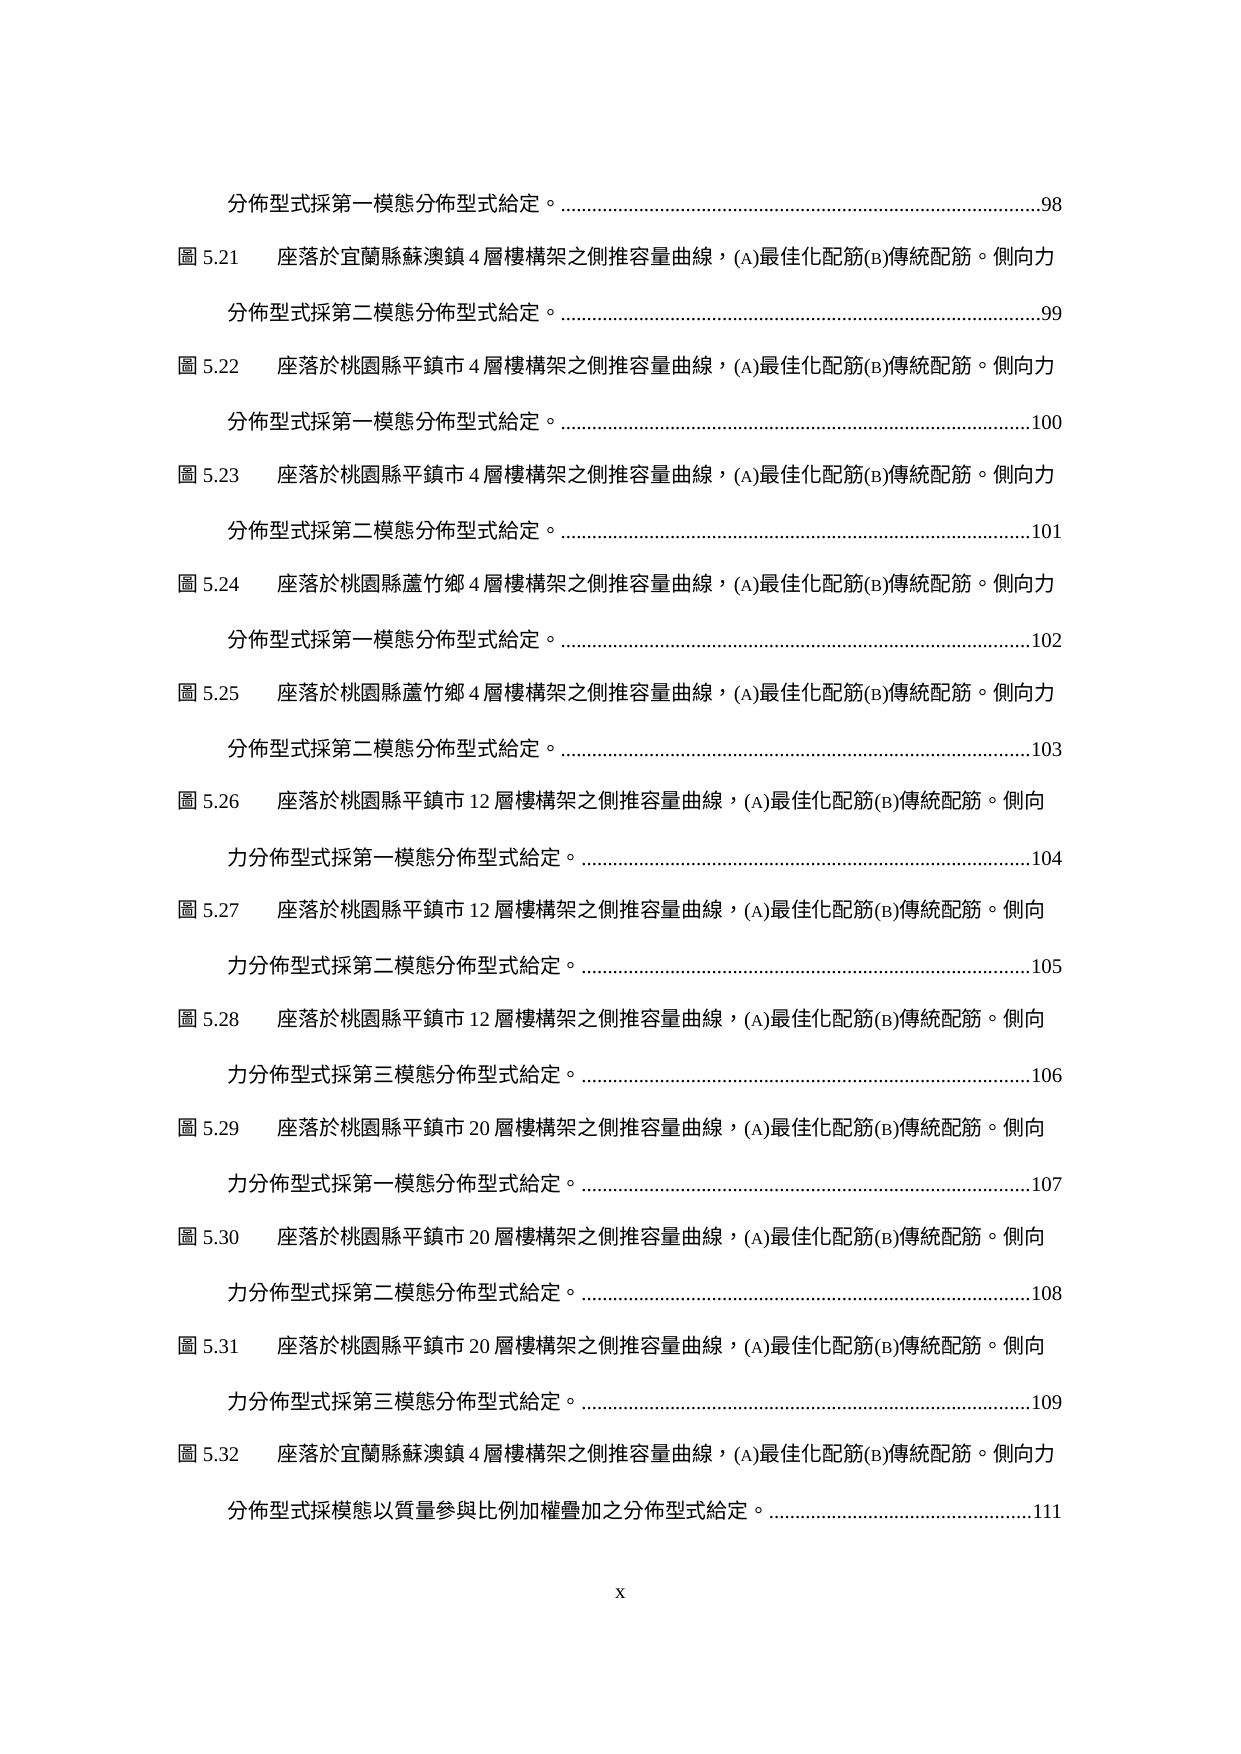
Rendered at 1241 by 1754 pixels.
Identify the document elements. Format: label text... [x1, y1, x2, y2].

text 圖 5.24 座落於桃園縣蘆竹鄉4層樓構架之側推容量曲線，(a)最佳化配筋(b)傳統配筋。側向力分佈型式採第一模態分佈型式給定。 102 [177, 563, 1063, 657]
text 圖 5.28 座落於桃園縣平鎮市12層樓構架之側推容量曲線，(a)最佳化配筋(b)傳統配筋。側向力分佈型式採第三模態分佈型式給定。 106 [177, 999, 1063, 1092]
text 圖 5.21 座落於宜蘭縣蘇澳鎮4層樓構架之側推容量曲線，(a)最佳化配筋(b)傳統配筋。側向力分佈型式採第二模態分佈型式給定。 99 [177, 237, 1063, 330]
text 圖 5.22 座落於桃園縣平鎮市4層樓構架之側推容量曲線，(a)最佳化配筋(b)傳統配筋。側向力分佈型式採第一模態分佈型式給定。 100 [177, 346, 1063, 439]
text 圖 5.23 座落於桃園縣平鎮市4層樓構架之側推容量曲線，(a)最佳化配筋(b)傳統配筋。側向力分佈型式採第二模態分佈型式給定。 101 [177, 454, 1063, 548]
text 圖 5.25 座落於桃園縣蘆竹鄉4層樓構架之側推容量曲線，(a)最佳化配筋(b)傳統配筋。側向力分佈型式採第二模態分佈型式給定。 103 [177, 672, 1063, 766]
text 圖 5.27 座落於桃園縣平鎮市12層樓構架之側推容量曲線，(a)最佳化配筋(b)傳統配筋。側向力分佈型式採第二模態分佈型式給定。 105 [177, 890, 1063, 983]
text 圖 5.32 座落於宜蘭縣蘇澳鎮4層樓構架之側推容量曲線，(a)最佳化配筋(b)傳統配筋。側向力分佈型式採模態以質量參與比例加權疊加之分佈型式給定。 111 [177, 1434, 1063, 1528]
text 圖 5.29 座落於桃園縣平鎮市20層樓構架之側推容量曲線，(a)最佳化配筋(b)傳統配筋。側向力分佈型式採第一模態分佈型式給定。 107 [177, 1107, 1063, 1201]
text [177, 184, 1063, 222]
text 圖 5.30 座落於桃園縣平鎮市20層樓構架之側推容量曲線，(a)最佳化配筋(b)傳統配筋。側向力分佈型式採第二模態分佈型式給定。 108 [177, 1216, 1063, 1310]
text 圖 5.31 座落於桃園縣平鎮市20層樓構架之側推容量曲線，(a)最佳化配筋(b)傳統配筋。側向力分佈型式採第三模態分佈型式給定。 109 [177, 1325, 1063, 1419]
text 圖 5.26 座落於桃園縣平鎮市12層樓構架之側推容量曲線，(a)最佳化配筋(b)傳統配筋。側向力分佈型式採第一模態分佈型式給定。 104 [177, 781, 1063, 875]
